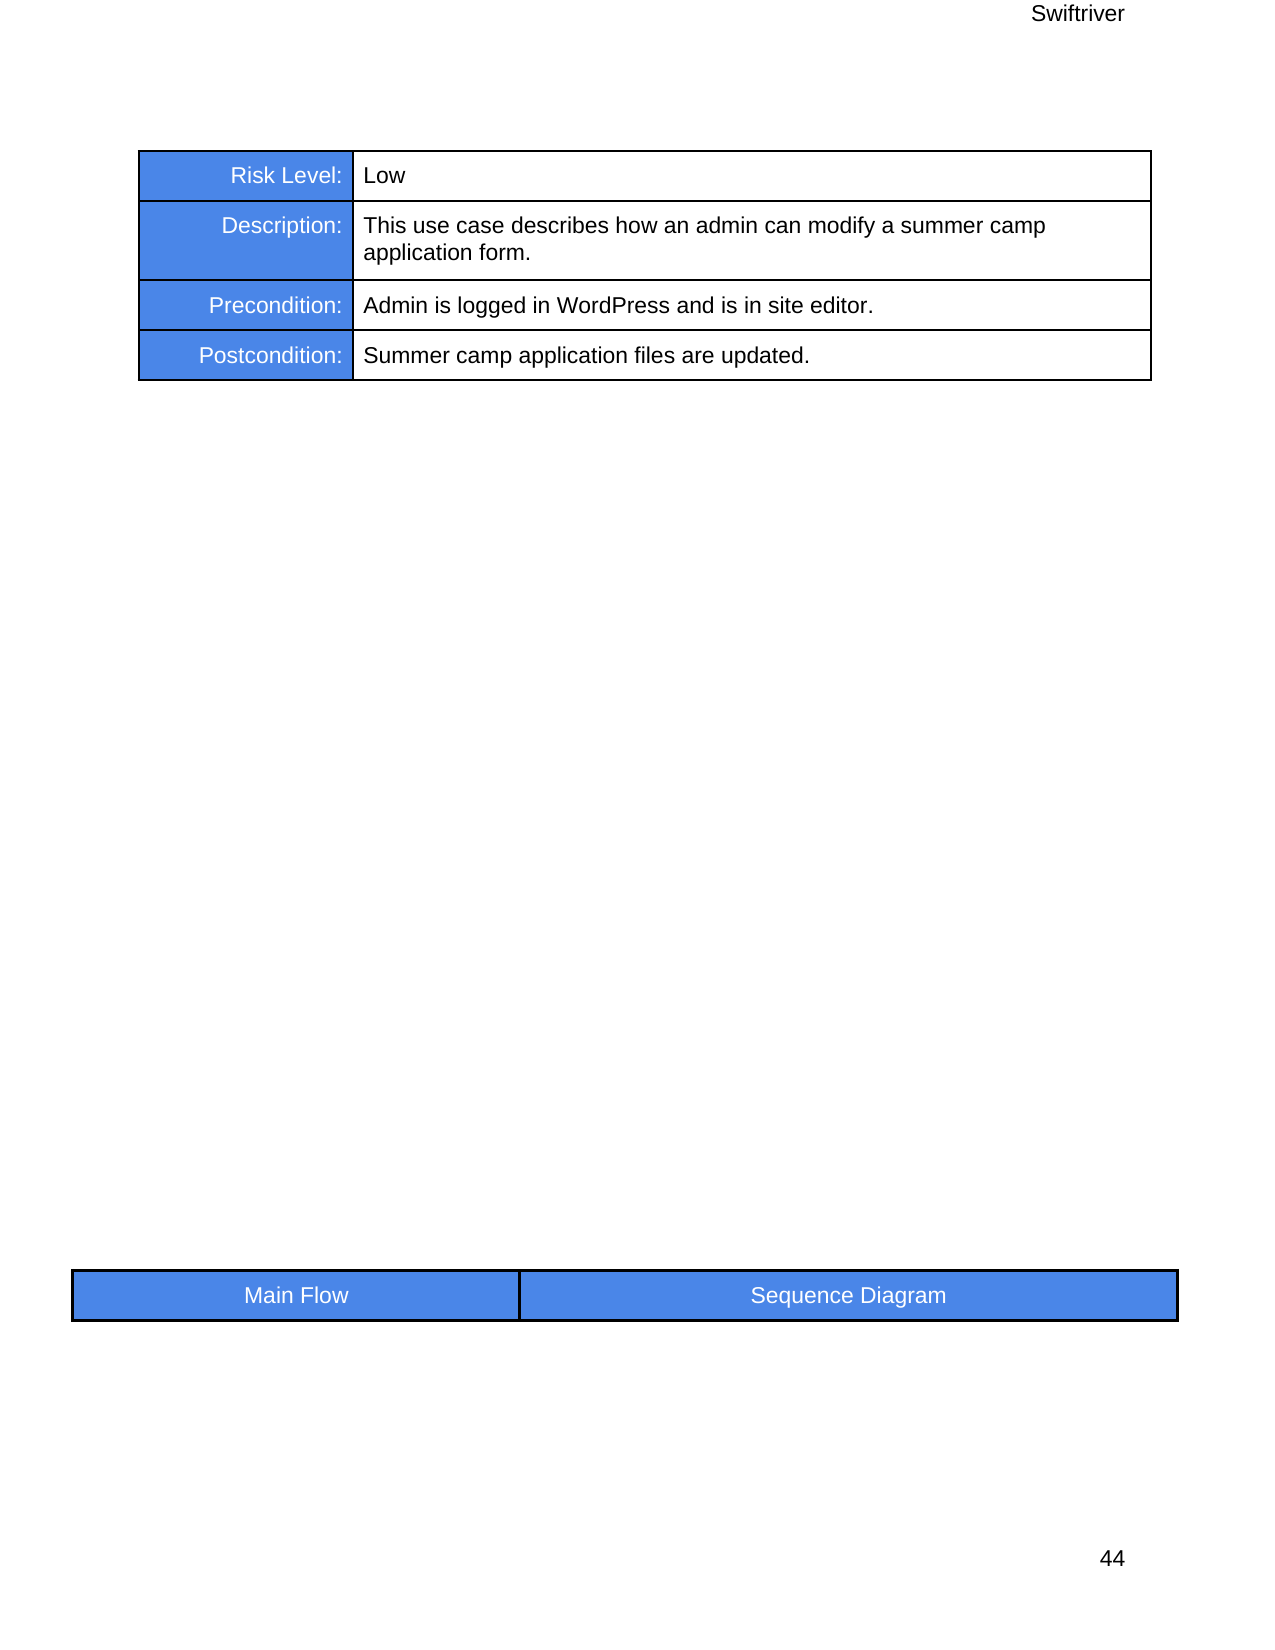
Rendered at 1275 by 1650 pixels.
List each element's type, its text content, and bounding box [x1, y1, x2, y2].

table_header Main Flow [74, 1272, 518, 1319]
table_cell Description: [140, 202, 352, 279]
table_cell Risk Level: [140, 152, 352, 200]
table_cell Postcondition: [140, 331, 352, 379]
table_cell Precondition: [140, 281, 352, 329]
table_cell Low [354, 152, 1150, 200]
table_cell This use case describes how an admin can modify a summer camp application form. [354, 202, 1150, 279]
table_header Sequence Diagram [521, 1272, 1176, 1319]
table_cell Summer camp application files are updated. [354, 331, 1150, 379]
table_cell Admin is logged in WordPress and is in site editor. [354, 281, 1150, 329]
